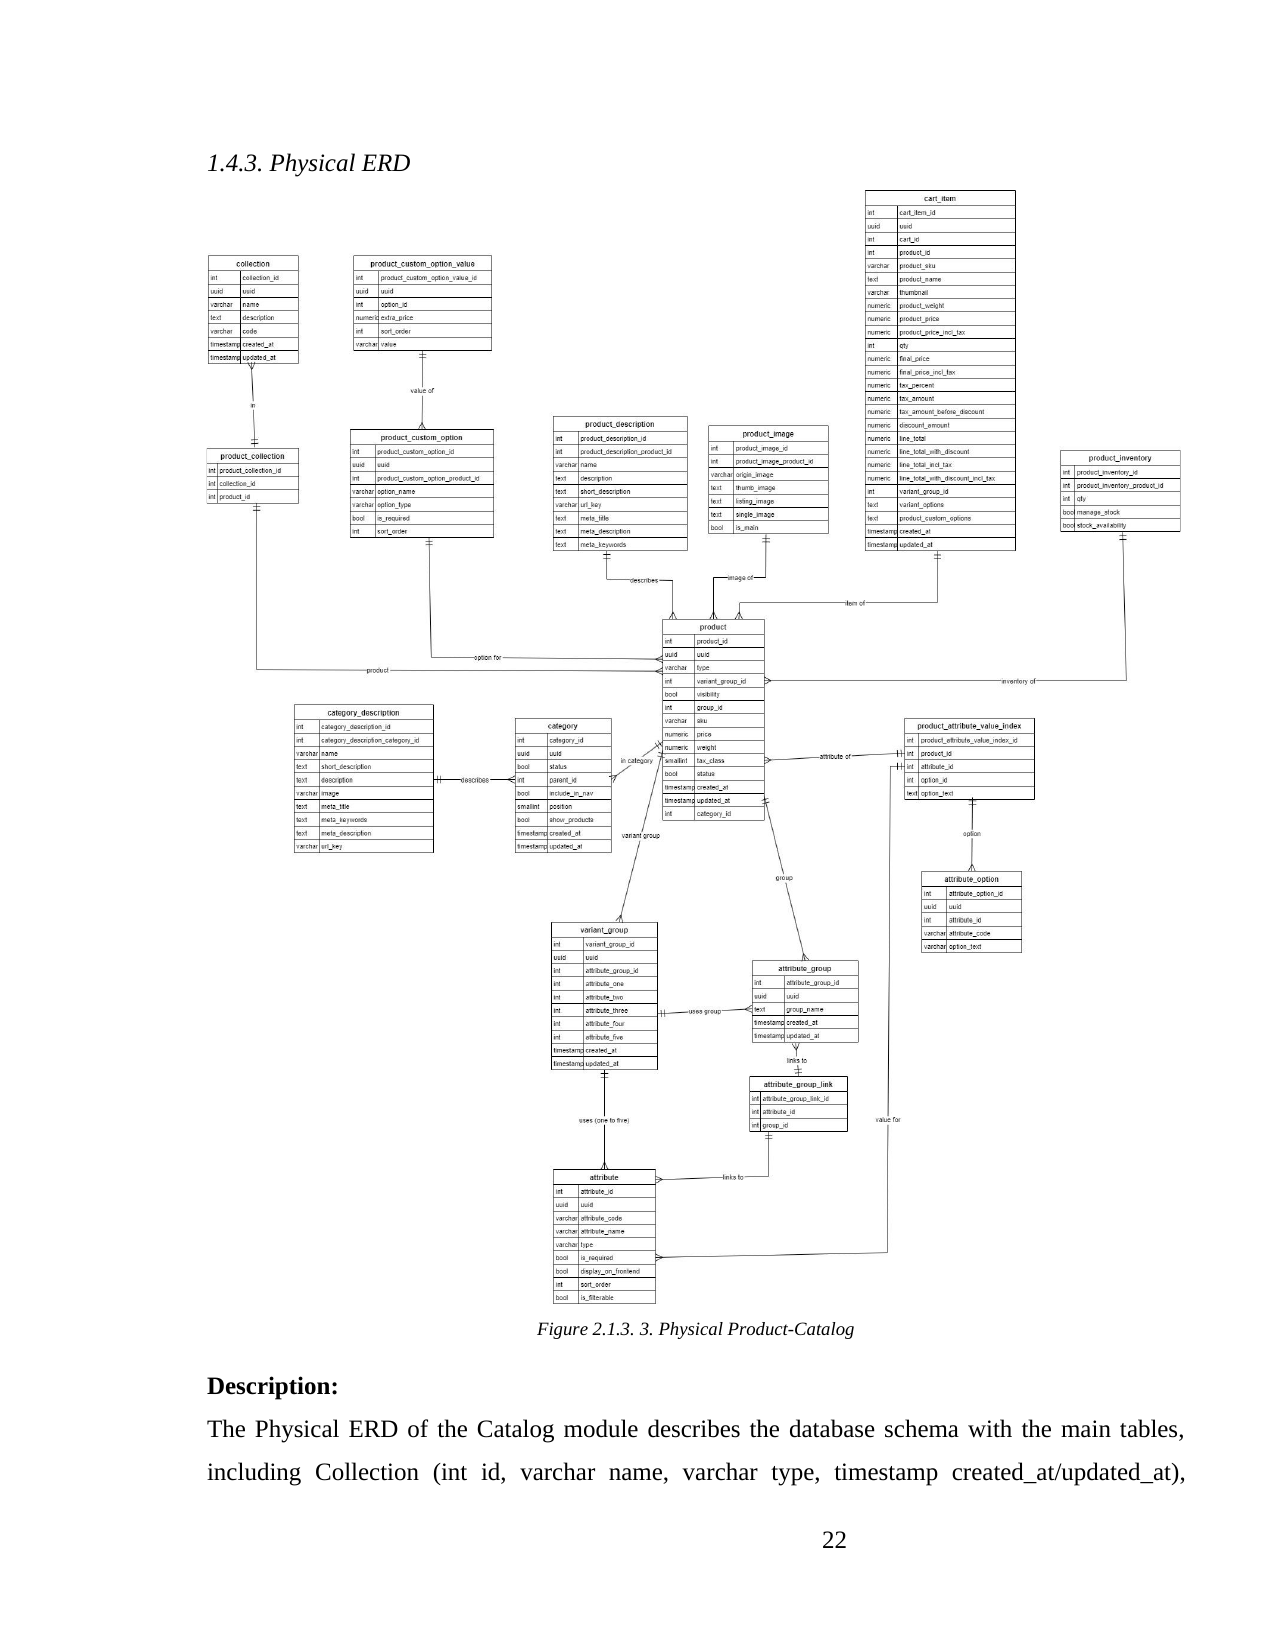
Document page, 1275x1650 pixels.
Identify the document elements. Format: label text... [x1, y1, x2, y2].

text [207, 1414, 1186, 1486]
text Figure 2.1.3. 3. Physical Product-Catalog [207, 1318, 1186, 1339]
text Description: [207, 1371, 1186, 1399]
picture [206, 190, 1181, 1304]
subtitle 1.4.3. Physical ERD [207, 148, 1186, 176]
